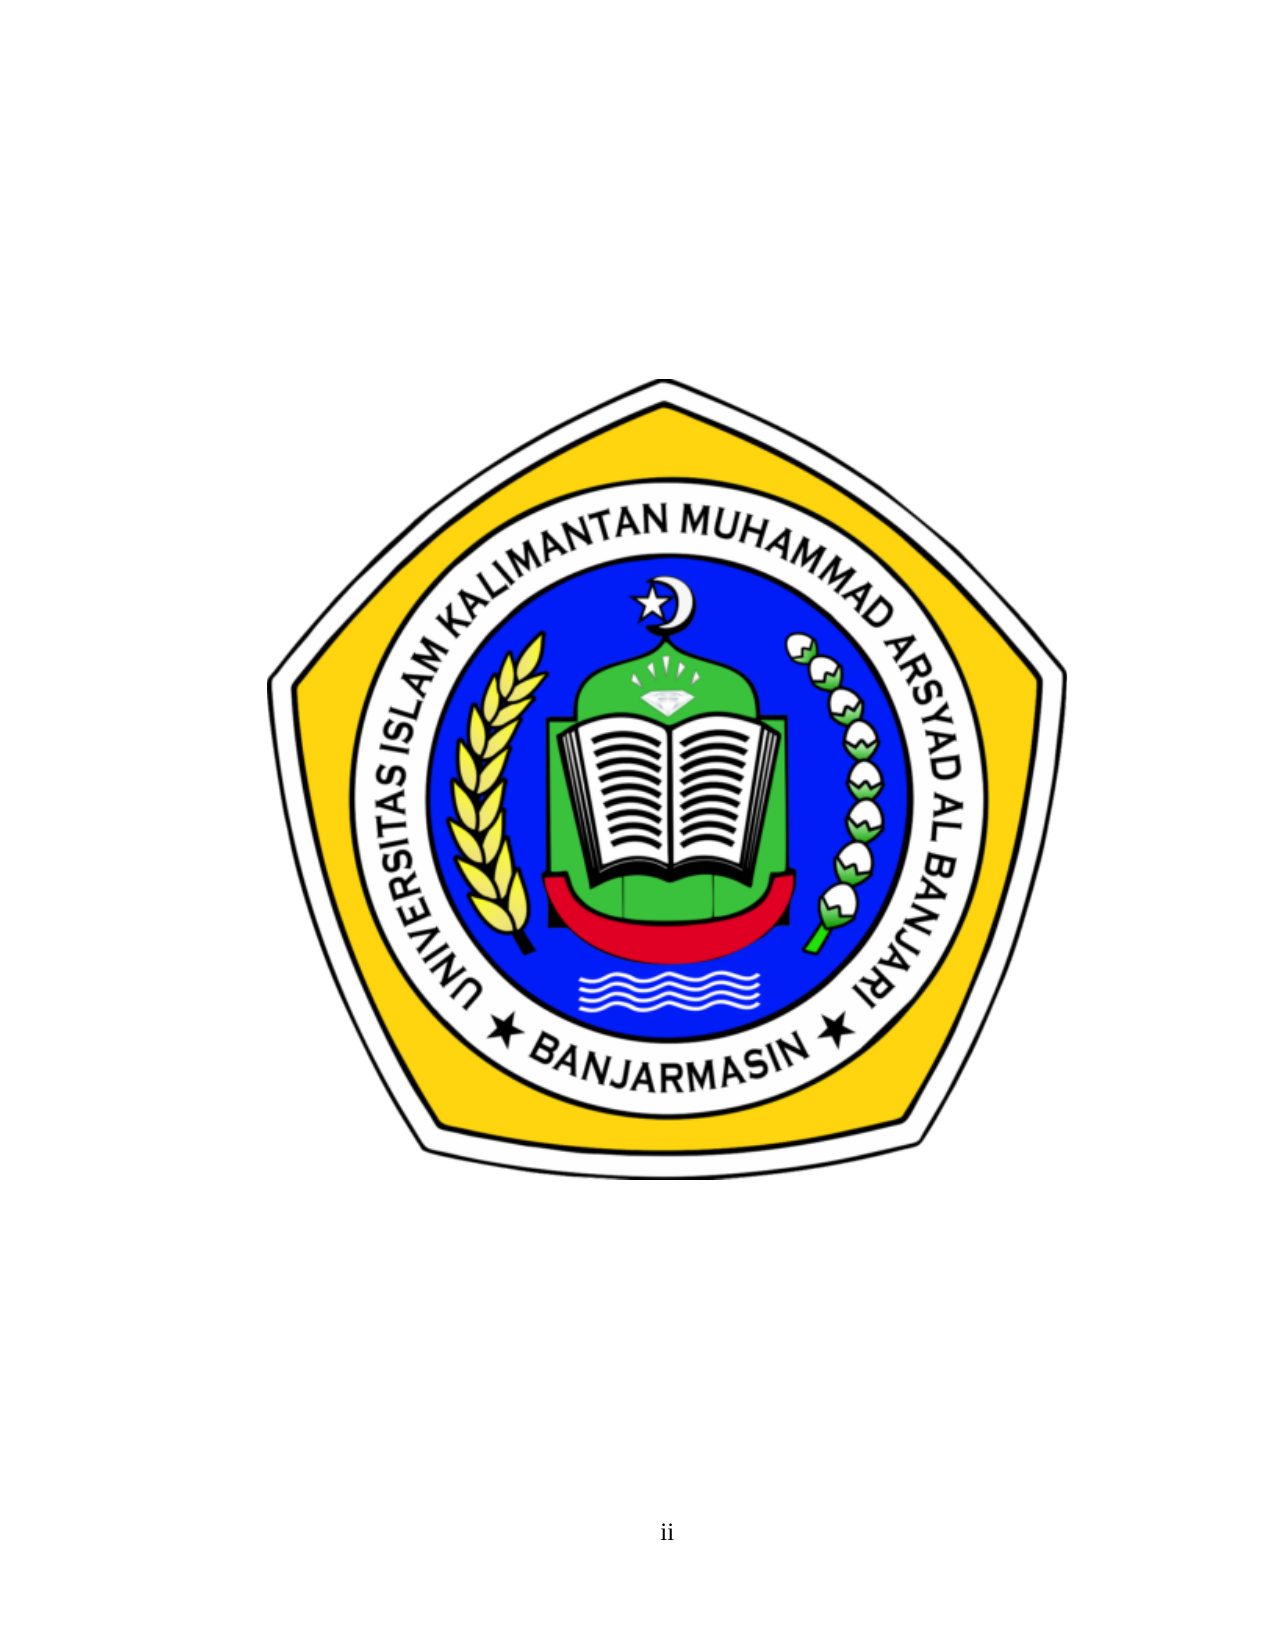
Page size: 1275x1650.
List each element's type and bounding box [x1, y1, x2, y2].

picture [267, 379, 1068, 1180]
